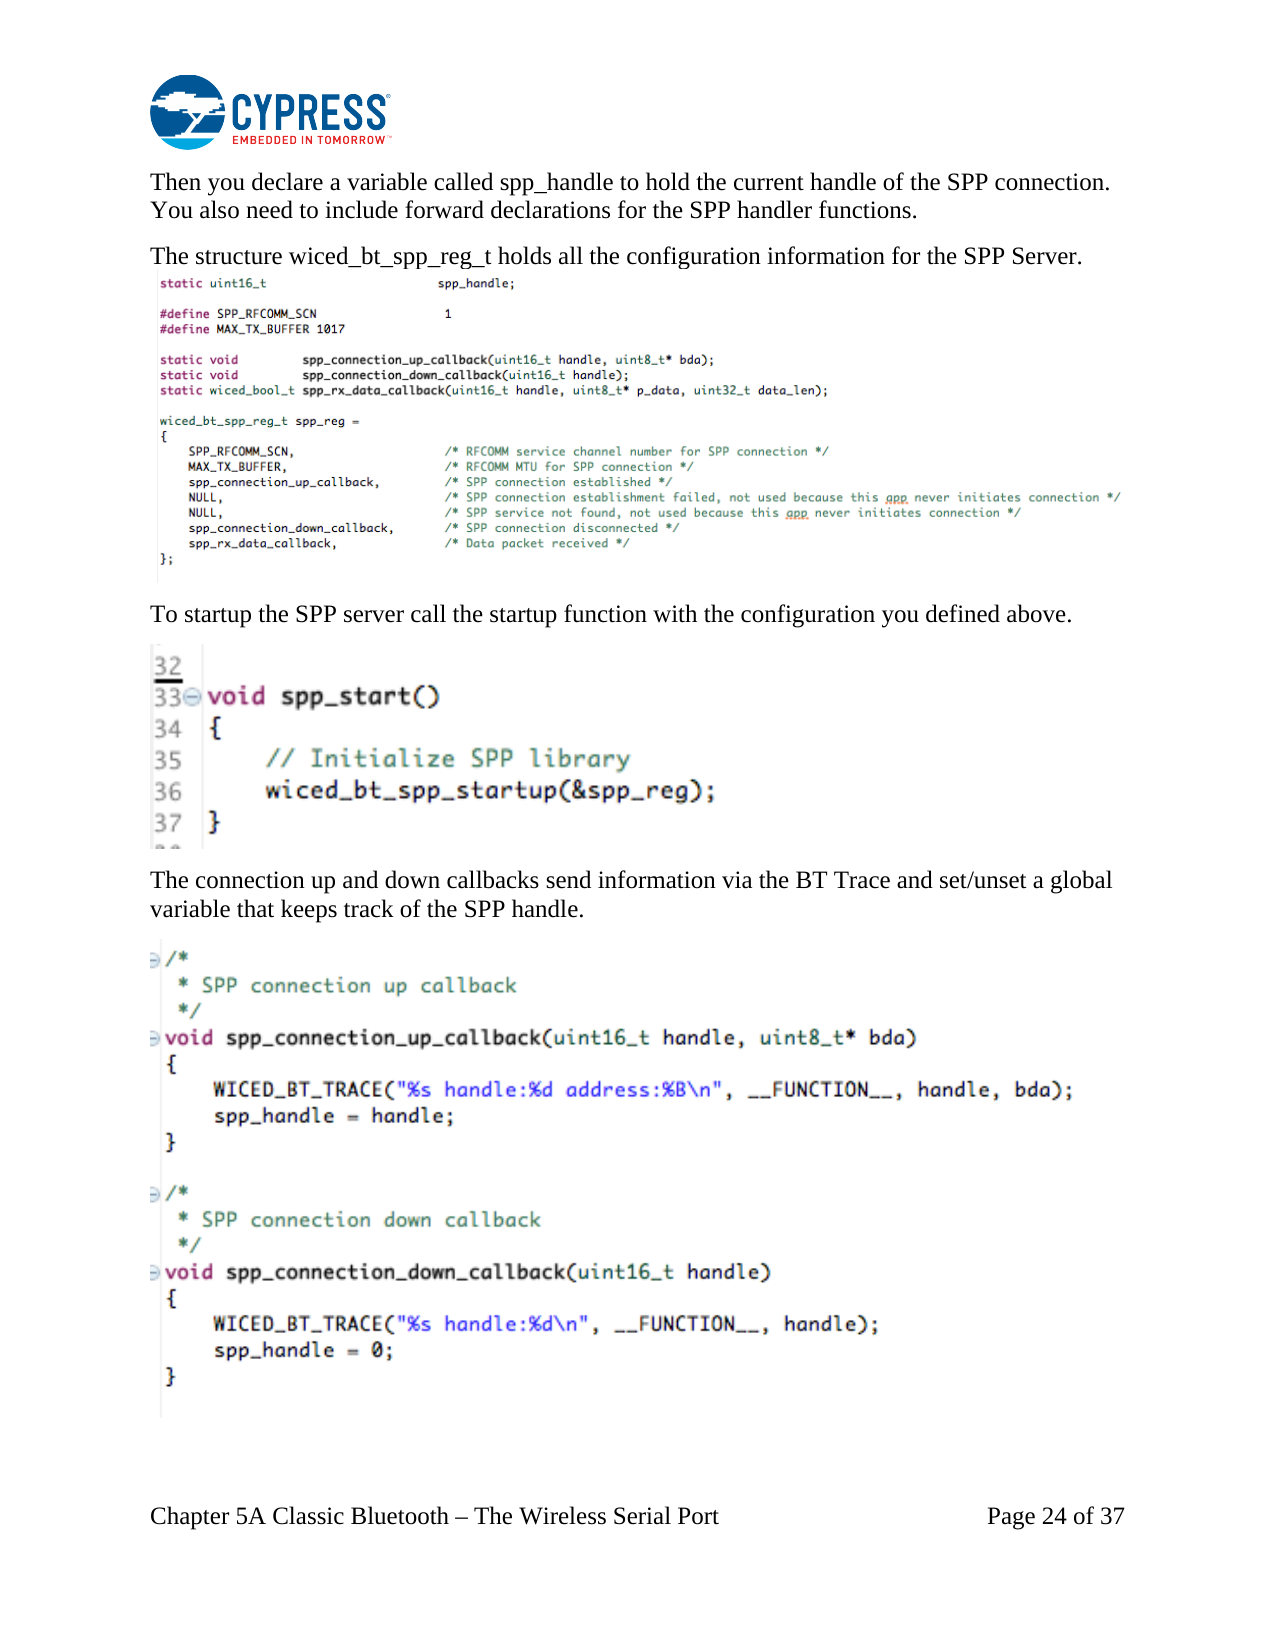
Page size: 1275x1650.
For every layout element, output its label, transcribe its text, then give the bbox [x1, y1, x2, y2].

text The structure wiced_bt_spp_reg_t holds all the configuration information for the SPP Server. [150, 241, 1125, 269]
picture [150, 269, 1125, 583]
picture [150, 939, 1125, 1418]
picture [150, 644, 796, 849]
text The connection up and down callbacks send information via the BT Trace and set/unset a global variable that keeps track of the SPP handle. [150, 865, 1125, 923]
text Then you declare a variable called spp_handle to hold the current handle of the SPP connection. You also need to include forward declarations for the SPP handler functions. [150, 167, 1125, 224]
picture [150, 75, 392, 150]
text To startup the SPP server call the startup function with the configuration you defined above. [150, 599, 1125, 628]
